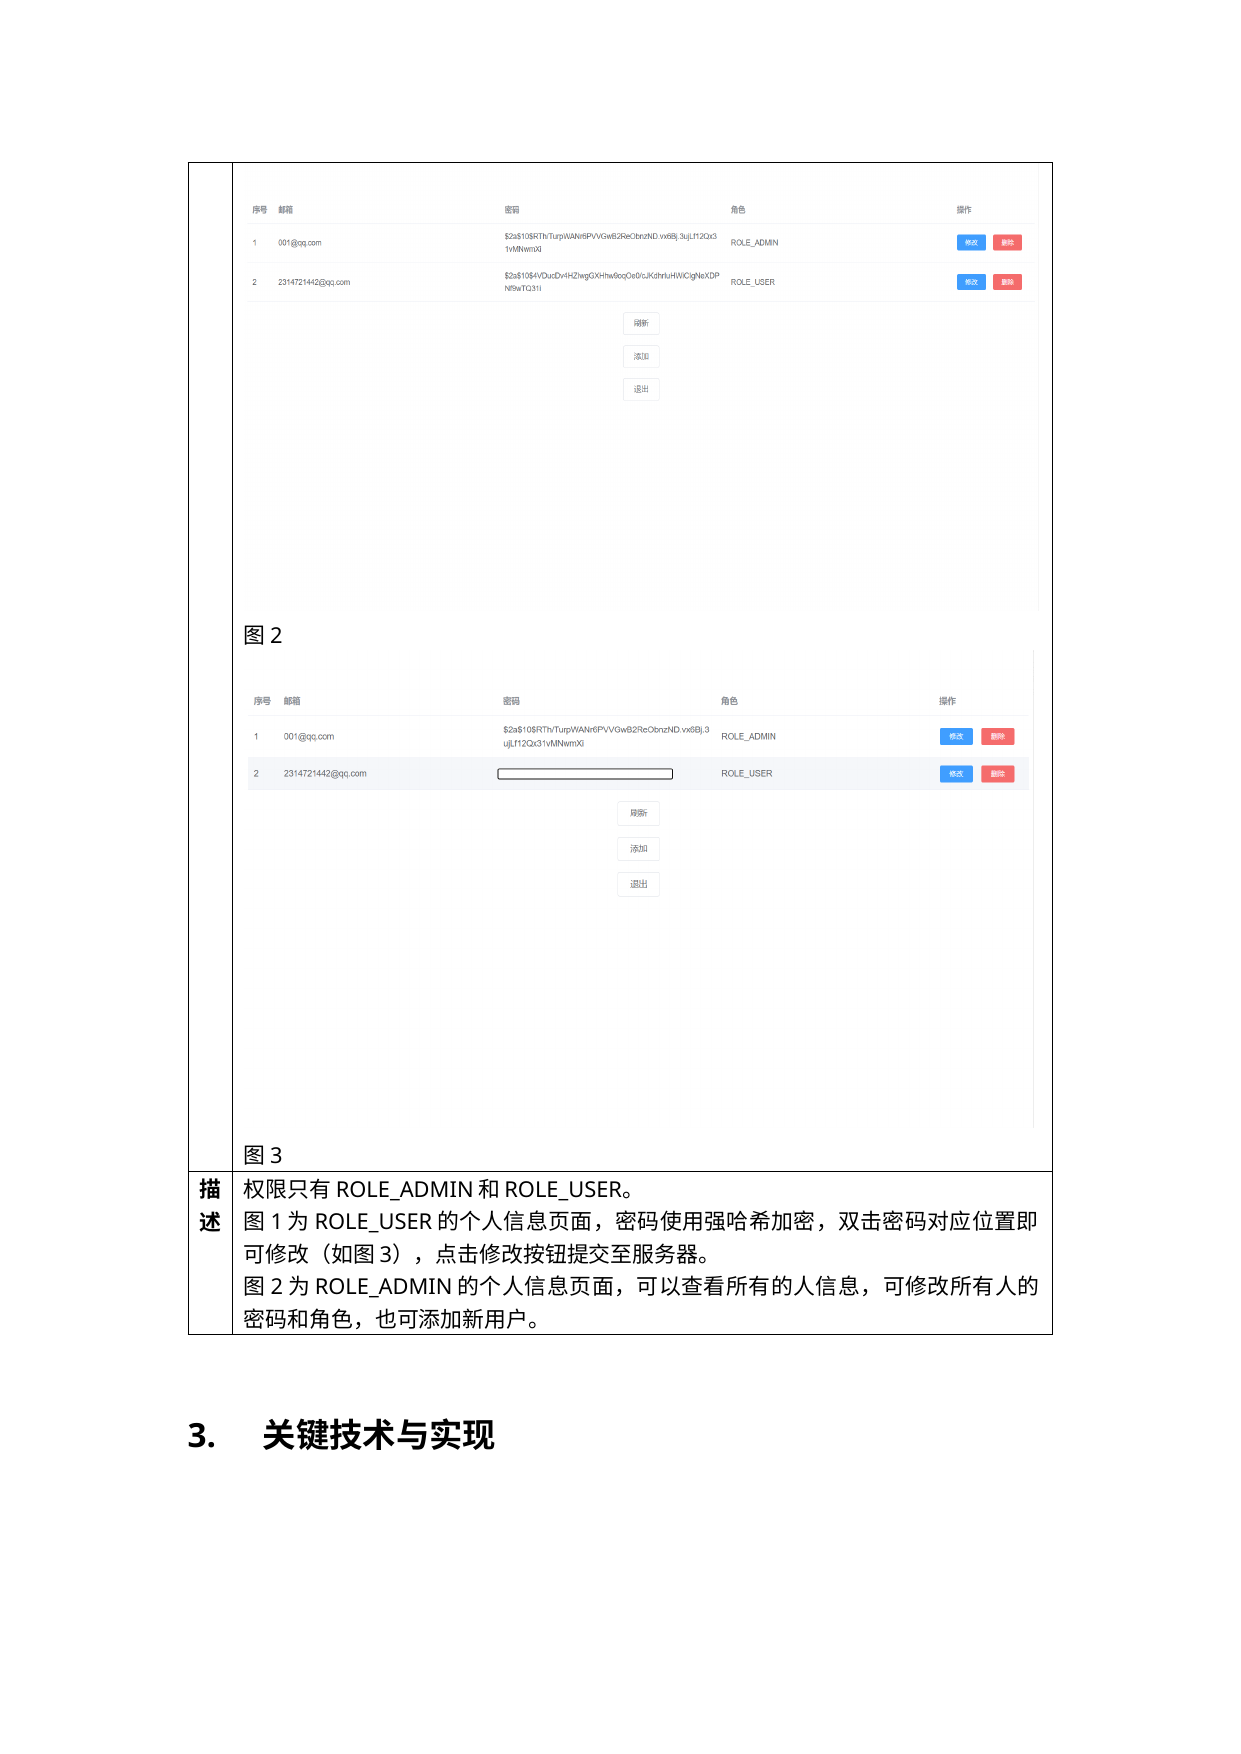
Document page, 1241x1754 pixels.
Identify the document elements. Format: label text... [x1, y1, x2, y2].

table_header 图例 [189, 163, 232, 1171]
table_cell 描述 [189, 1172, 232, 1334]
list 关键技术与实现 [187, 1400, 1053, 1465]
table_header 图1 图2 图3 [233, 163, 1052, 1171]
picture [243, 650, 1034, 1128]
table_cell 权限只有ROLE_ADMIN和ROLE_USER。 图1为ROLE_USER的个人信息页面，密码使用强哈希加密，双击密码对应位置即可修改（如图3），点击修改按钮提交至服务器。 图2为ROLE_ADMIN的个人信息页面，可以查看所有的人信息，可修改所有人的密码和角色，也可添加新用户。 [233, 1172, 1052, 1334]
picture [243, 163, 1039, 611]
